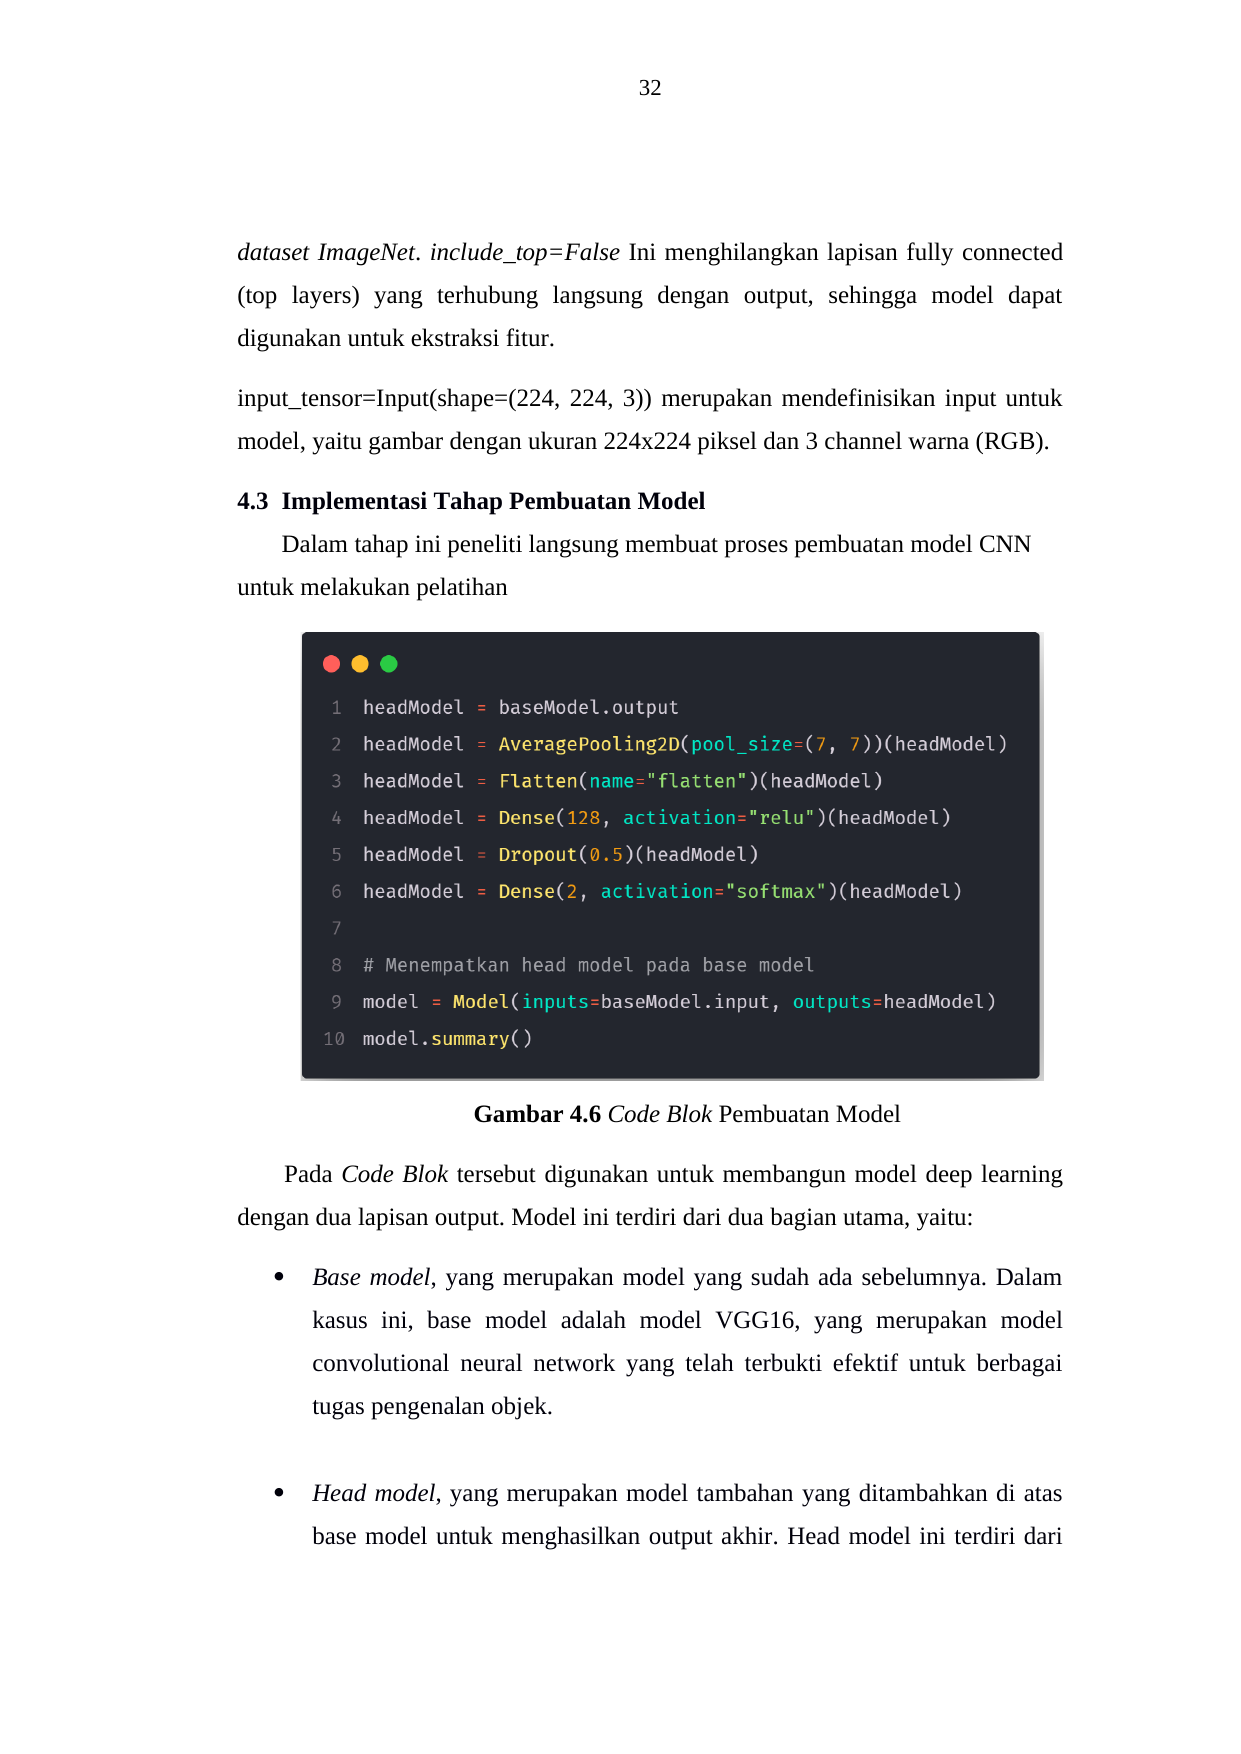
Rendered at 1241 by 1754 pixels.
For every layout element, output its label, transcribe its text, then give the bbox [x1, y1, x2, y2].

picture [300, 632, 1044, 1081]
text Pada Code Blok tersebut digunakan untuk membangun model deep learning dengan dua lapisan output. Model ini terdiri dari dua bagian utama, yaitu: [237, 1159, 1063, 1231]
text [237, 237, 1063, 352]
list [274, 1478, 1063, 1549]
subtitle 4.3 Implementasi Tahap Pembuatan Model [237, 486, 1063, 515]
text input_tensor=Input(shape=(224, 224, 3)) merupakan mendefinisikan input untuk model, yaitu gambar dengan ukuran 224x224 piksel dan 3 channel warna (RGB). [237, 383, 1063, 455]
text Gambar 4.6 Code Blok Pembuatan Model [311, 1099, 1063, 1128]
text Dalam tahap ini peneliti langsung membuat proses pembuatan model CNN untuk melakukan pelatihan [237, 529, 1063, 601]
list Base model, yang merupakan model yang sudah ada sebelumnya. Dalam kasus ini, base model adalah model VGG16, yang merupakan model convolutional neural network yang telah terbukti efektif untuk berbagai tugas pengenalan objek. [274, 1262, 1063, 1420]
